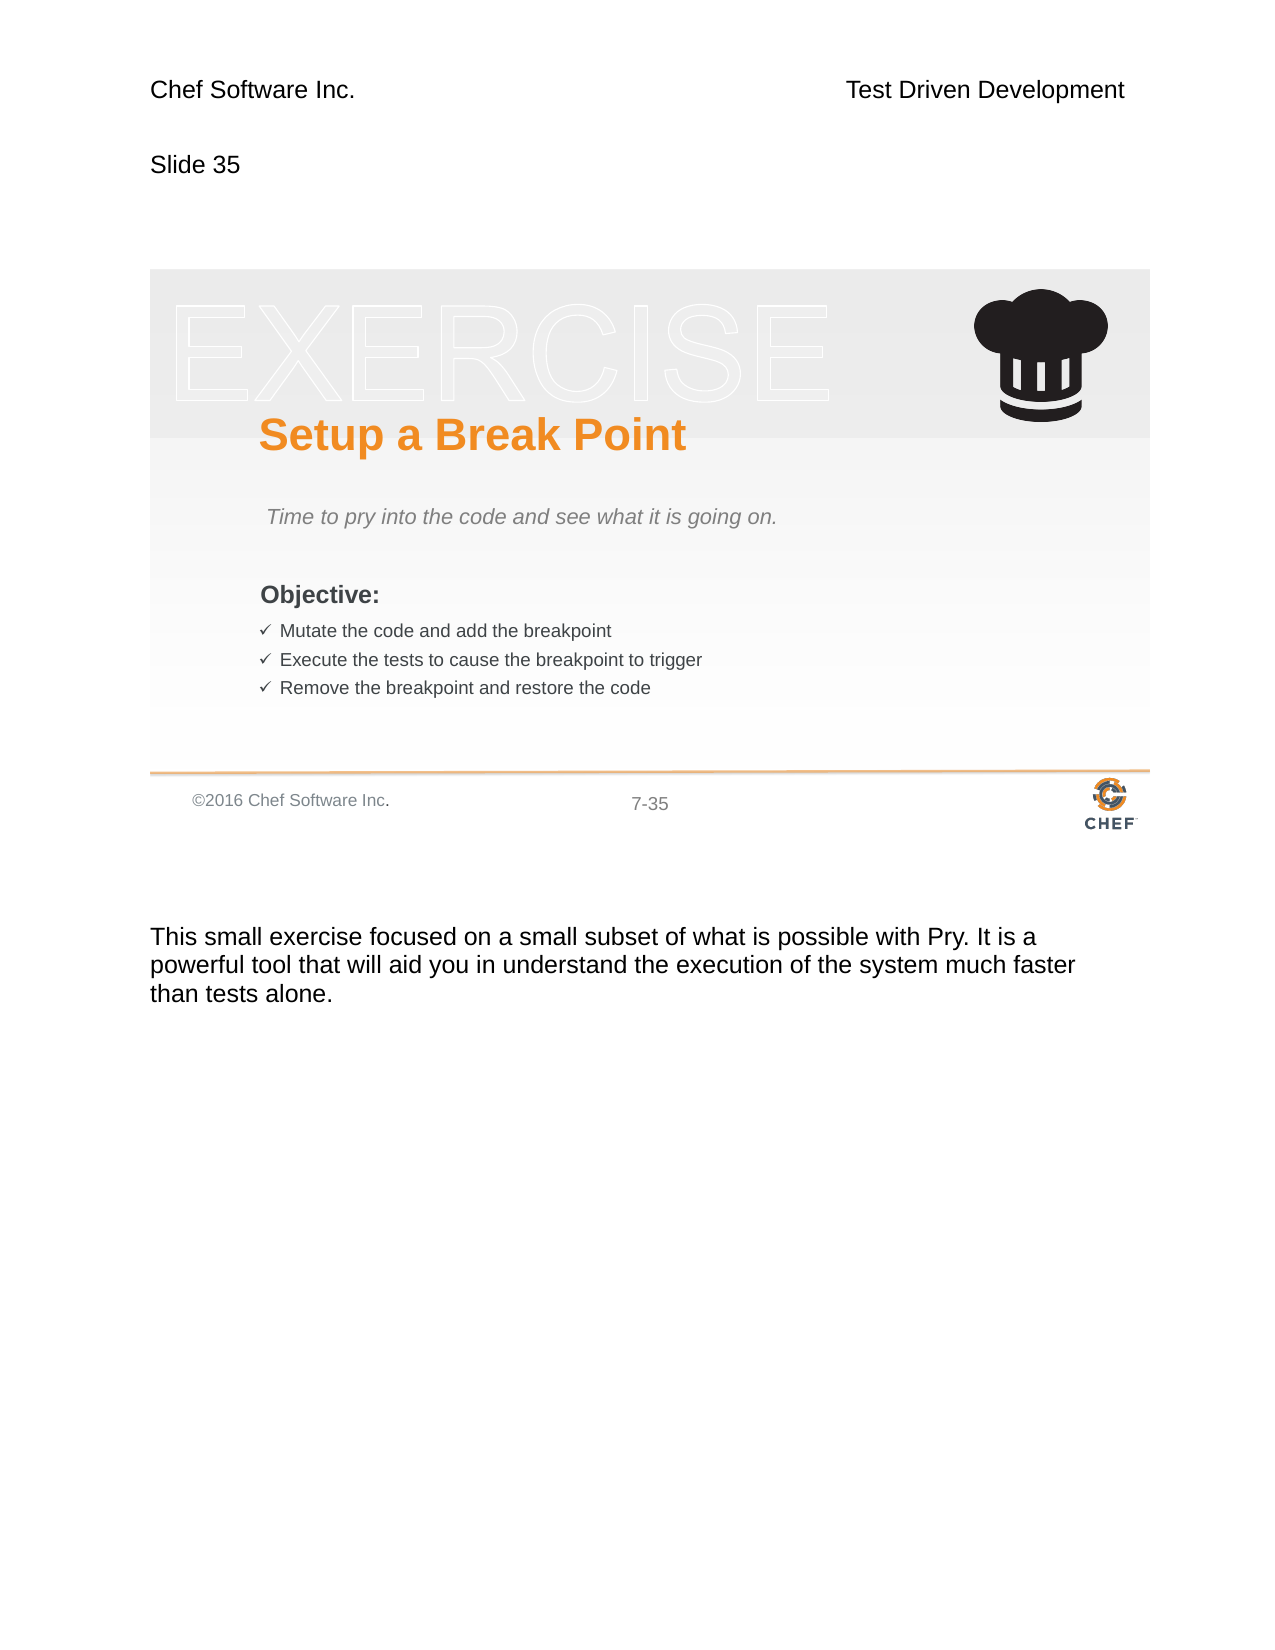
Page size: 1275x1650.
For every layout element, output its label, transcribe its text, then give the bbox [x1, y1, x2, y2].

text This small exercise focused on a small subset of what is possible with Pry. It is a powerful tool that will aid you in understand the execution of the system much faster than tests alone. [150, 921, 1125, 1008]
text Slide 35 [150, 150, 1125, 179]
